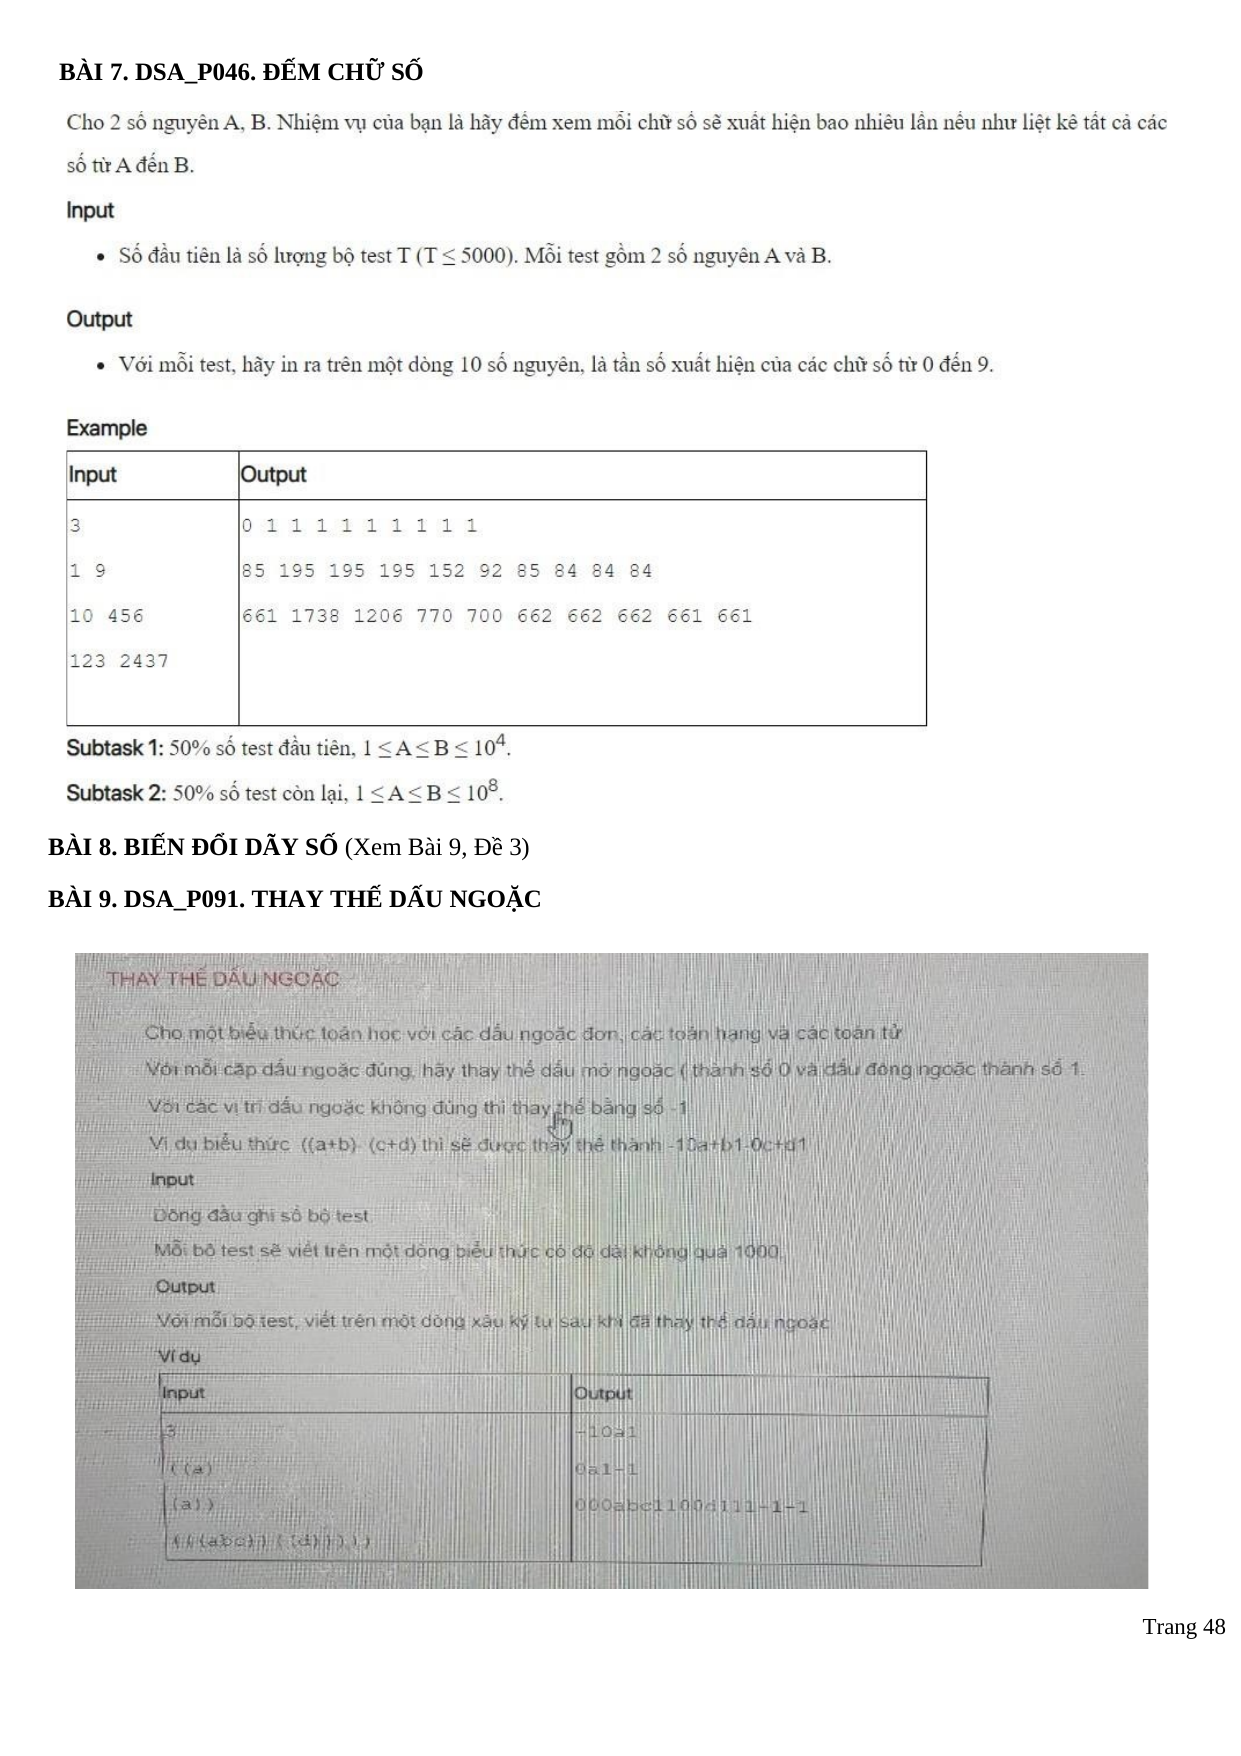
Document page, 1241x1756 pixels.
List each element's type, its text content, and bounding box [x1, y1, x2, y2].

text BÀI 7. DSA_P046. ĐẾM CHỮ SỐ [59, 57, 1226, 86]
picture [66, 111, 1168, 804]
picture [75, 953, 1149, 1589]
text BÀI 9. DSA_P091. THAY THẾ DẤU NGOẶC [48, 884, 1226, 913]
text BÀI 8. BIẾN ĐỔI DÃY SỐ (Xem Bài 9, Đề 3) [48, 832, 1226, 861]
